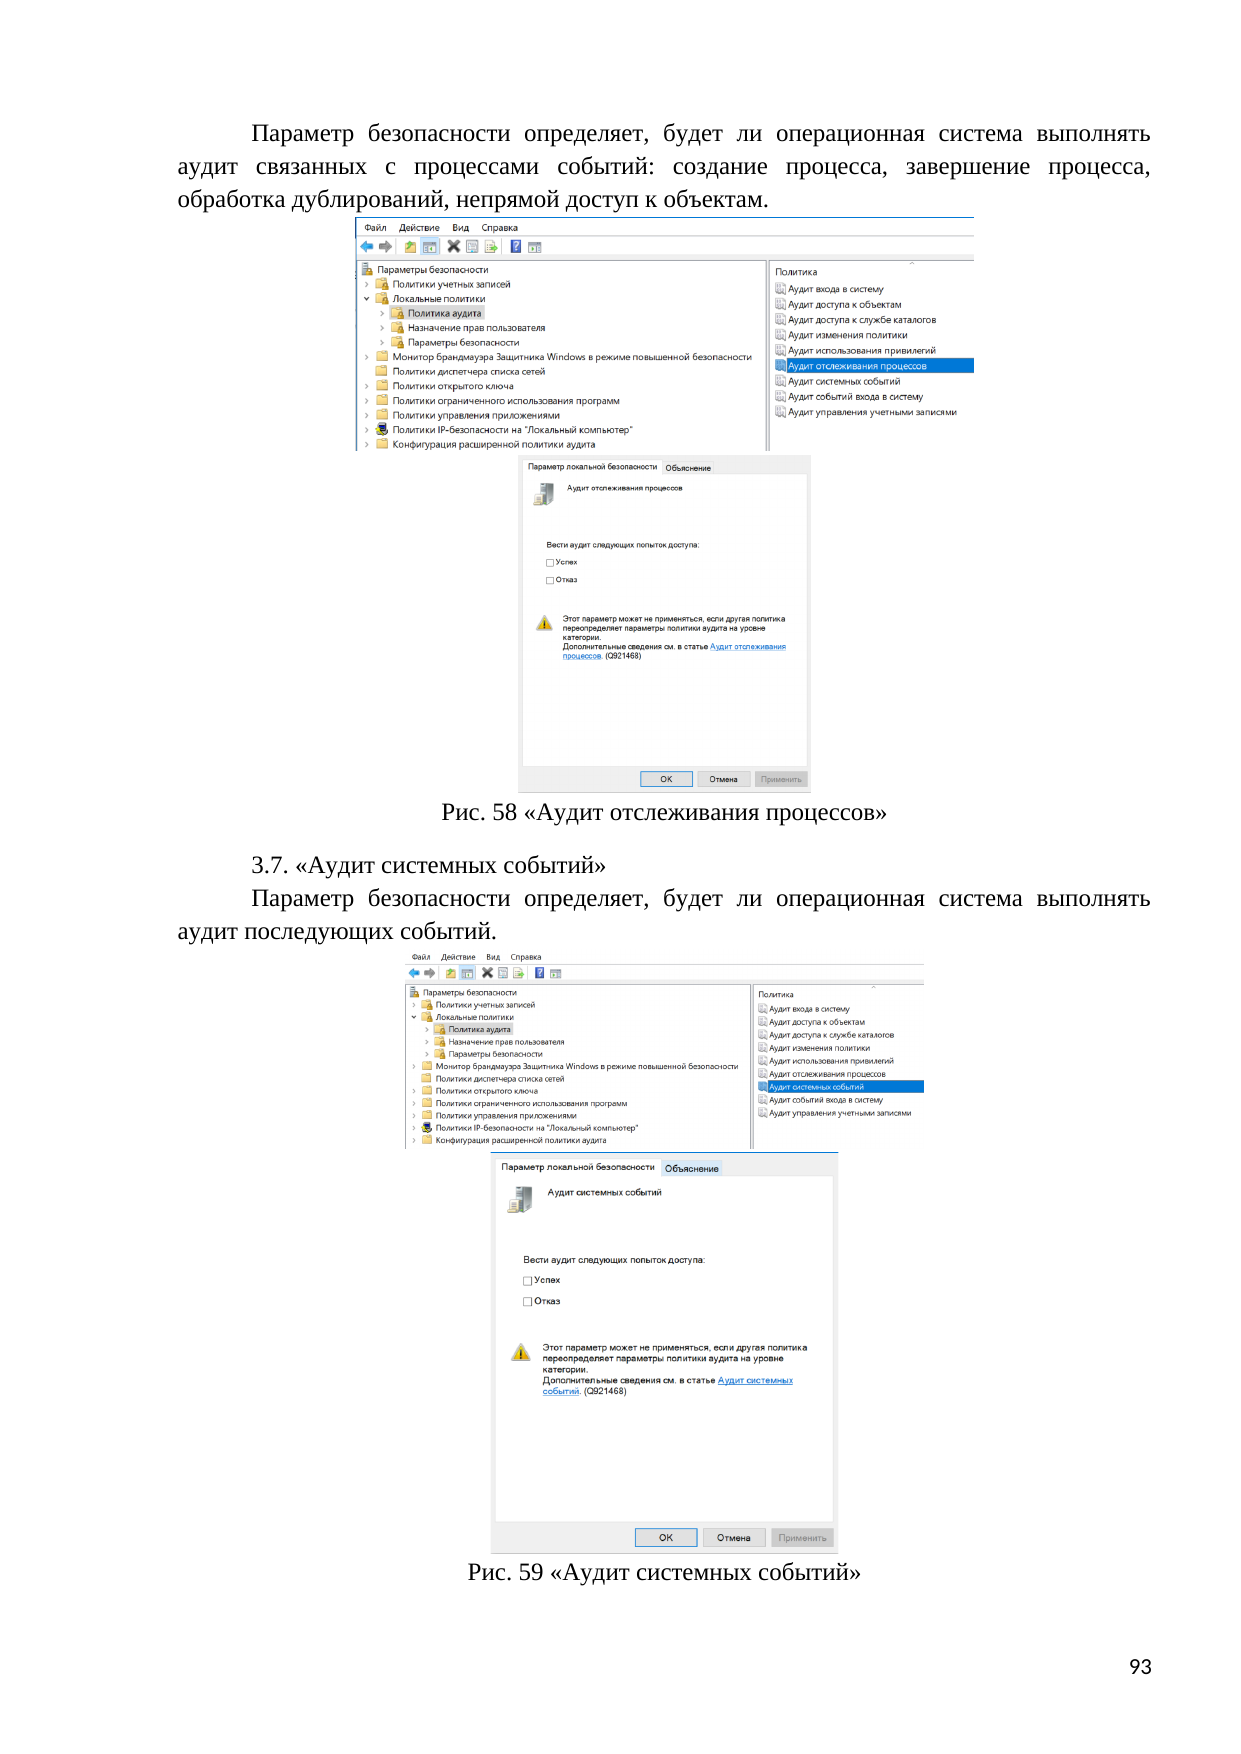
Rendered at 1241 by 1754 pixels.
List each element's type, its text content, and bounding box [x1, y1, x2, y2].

text Рис. 59 «Аудит системных событий» [177, 1557, 1152, 1586]
text Рис. 58 «Аудит отслеживания процессов» [177, 797, 1152, 825]
text Параметр безопасности определяет, будет ли операционная система выполнять аудит связанных с процессами событий: создание процесса, завершение процесса, обработка дублирований, непрямой доступ к объектам. [177, 118, 1152, 213]
picture [490, 1152, 839, 1554]
picture [518, 455, 811, 793]
text Параметр безопасности определяет, будет ли операционная система выполнять аудит последующих событий. [177, 883, 1152, 945]
picture [405, 949, 924, 1149]
picture [355, 217, 974, 451]
text 3.7. «Аудит системных событий» [177, 850, 1152, 879]
